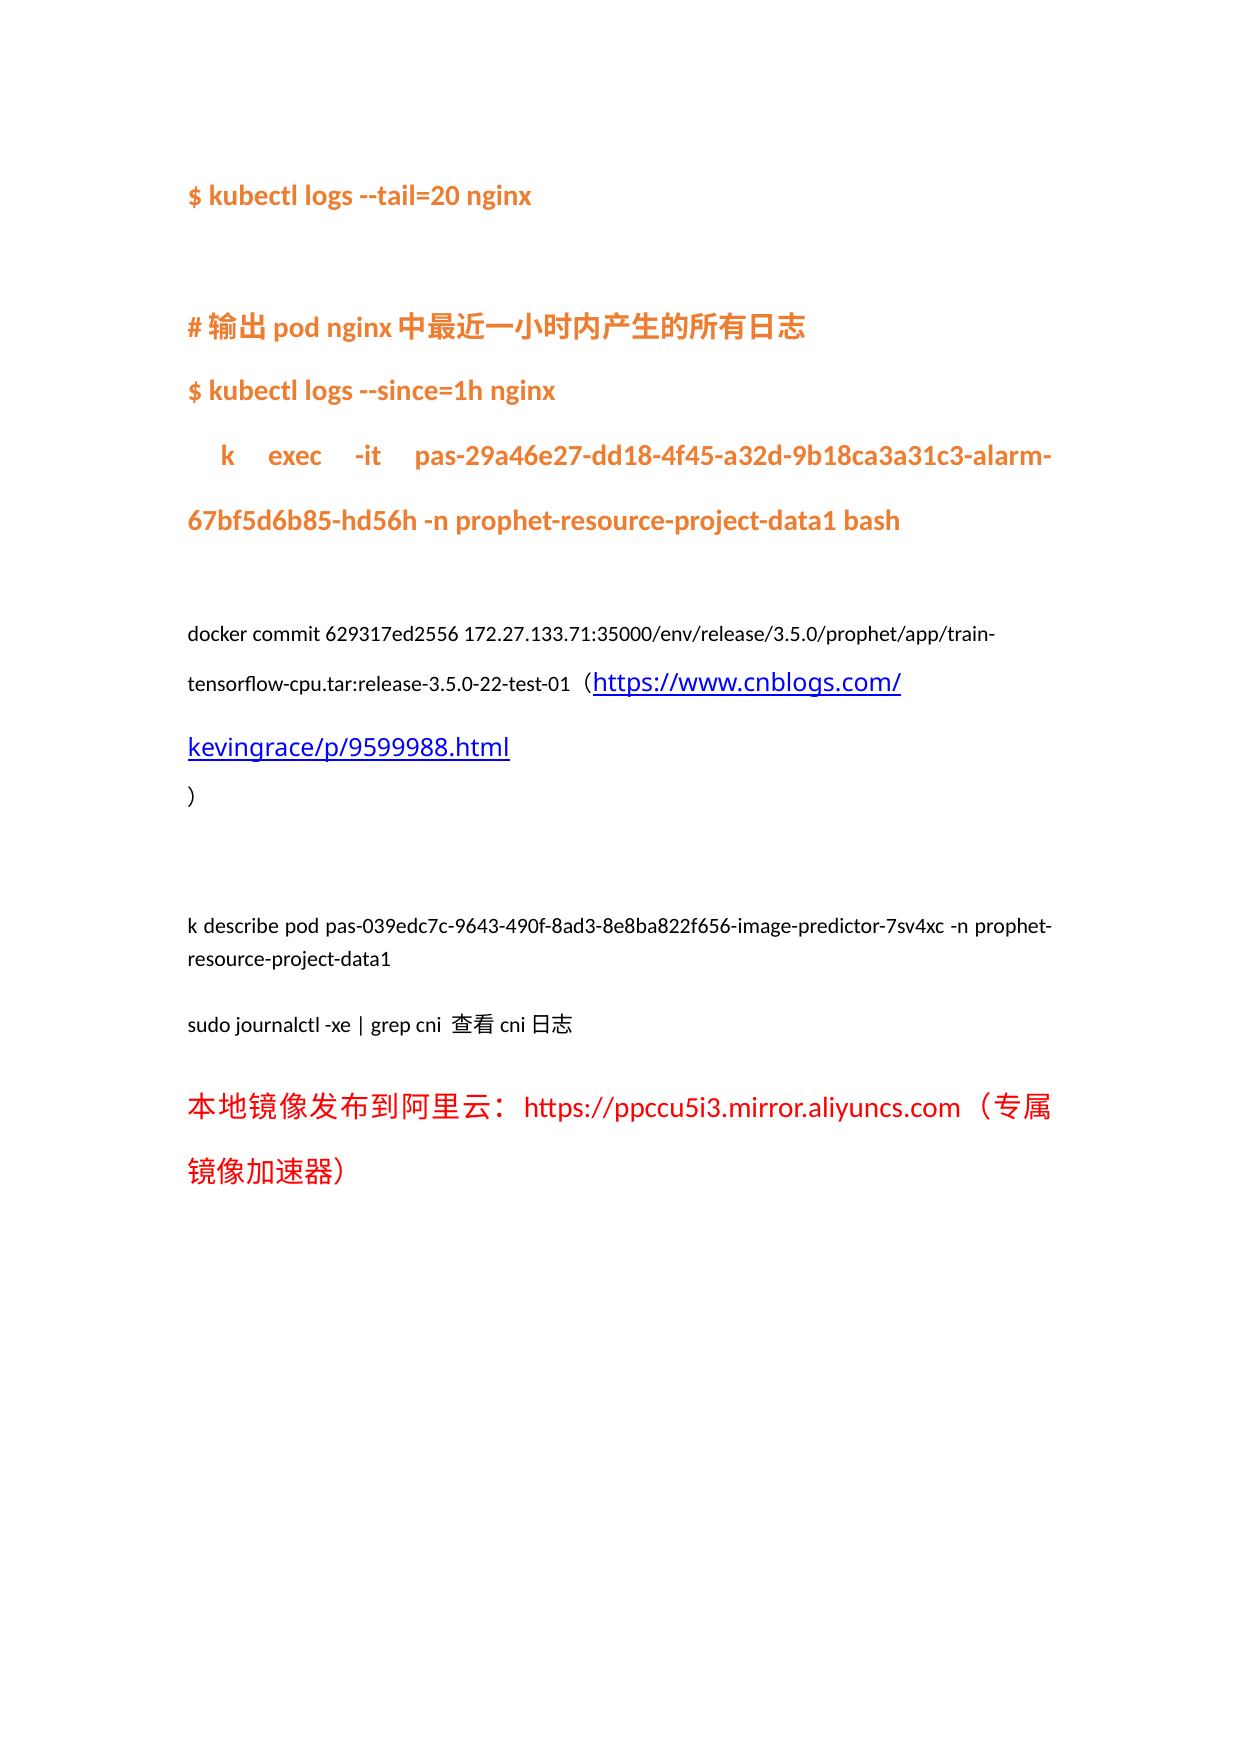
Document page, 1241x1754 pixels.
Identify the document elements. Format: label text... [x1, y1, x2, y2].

text docker commit 629317ed2556 172.27.133.71:35000/env/release/3.5.0/prophet/app/train-tensorflow-cpu.tar:release-3.5.0-22-test-01（https://www.cnblogs.com/kevingrace/p/9599988.html [187, 617, 1053, 779]
list 本地镜像发布到阿里云：https://ppccu5i3.mirror.aliyuncs.com（专属镜像加速器） [187, 1072, 1053, 1202]
list ） [187, 779, 1053, 812]
list $ kubectl logs --since=1h nginx [187, 357, 1053, 422]
list k exec -it pas-29a46e27-dd18-4f45-a32d-9b18ca3a31c3-alarm-67bf5d6b85-hd56h -n prophet-resource-project-data1 bash [187, 422, 1053, 552]
list $ kubectl logs --tail=20 nginx [187, 162, 1053, 227]
list # 输出pod nginx中最近一小时内产生的所有日志 [187, 292, 1053, 357]
list sudo journalctl -xe | grep cni 查看cni日志 [187, 1007, 1053, 1039]
list k describe pod pas-039edc7c-9643-490f-8ad3-8e8ba822f656-image-predictor-7sv4xc -n prophet-resource-project-data1 [187, 909, 1053, 974]
